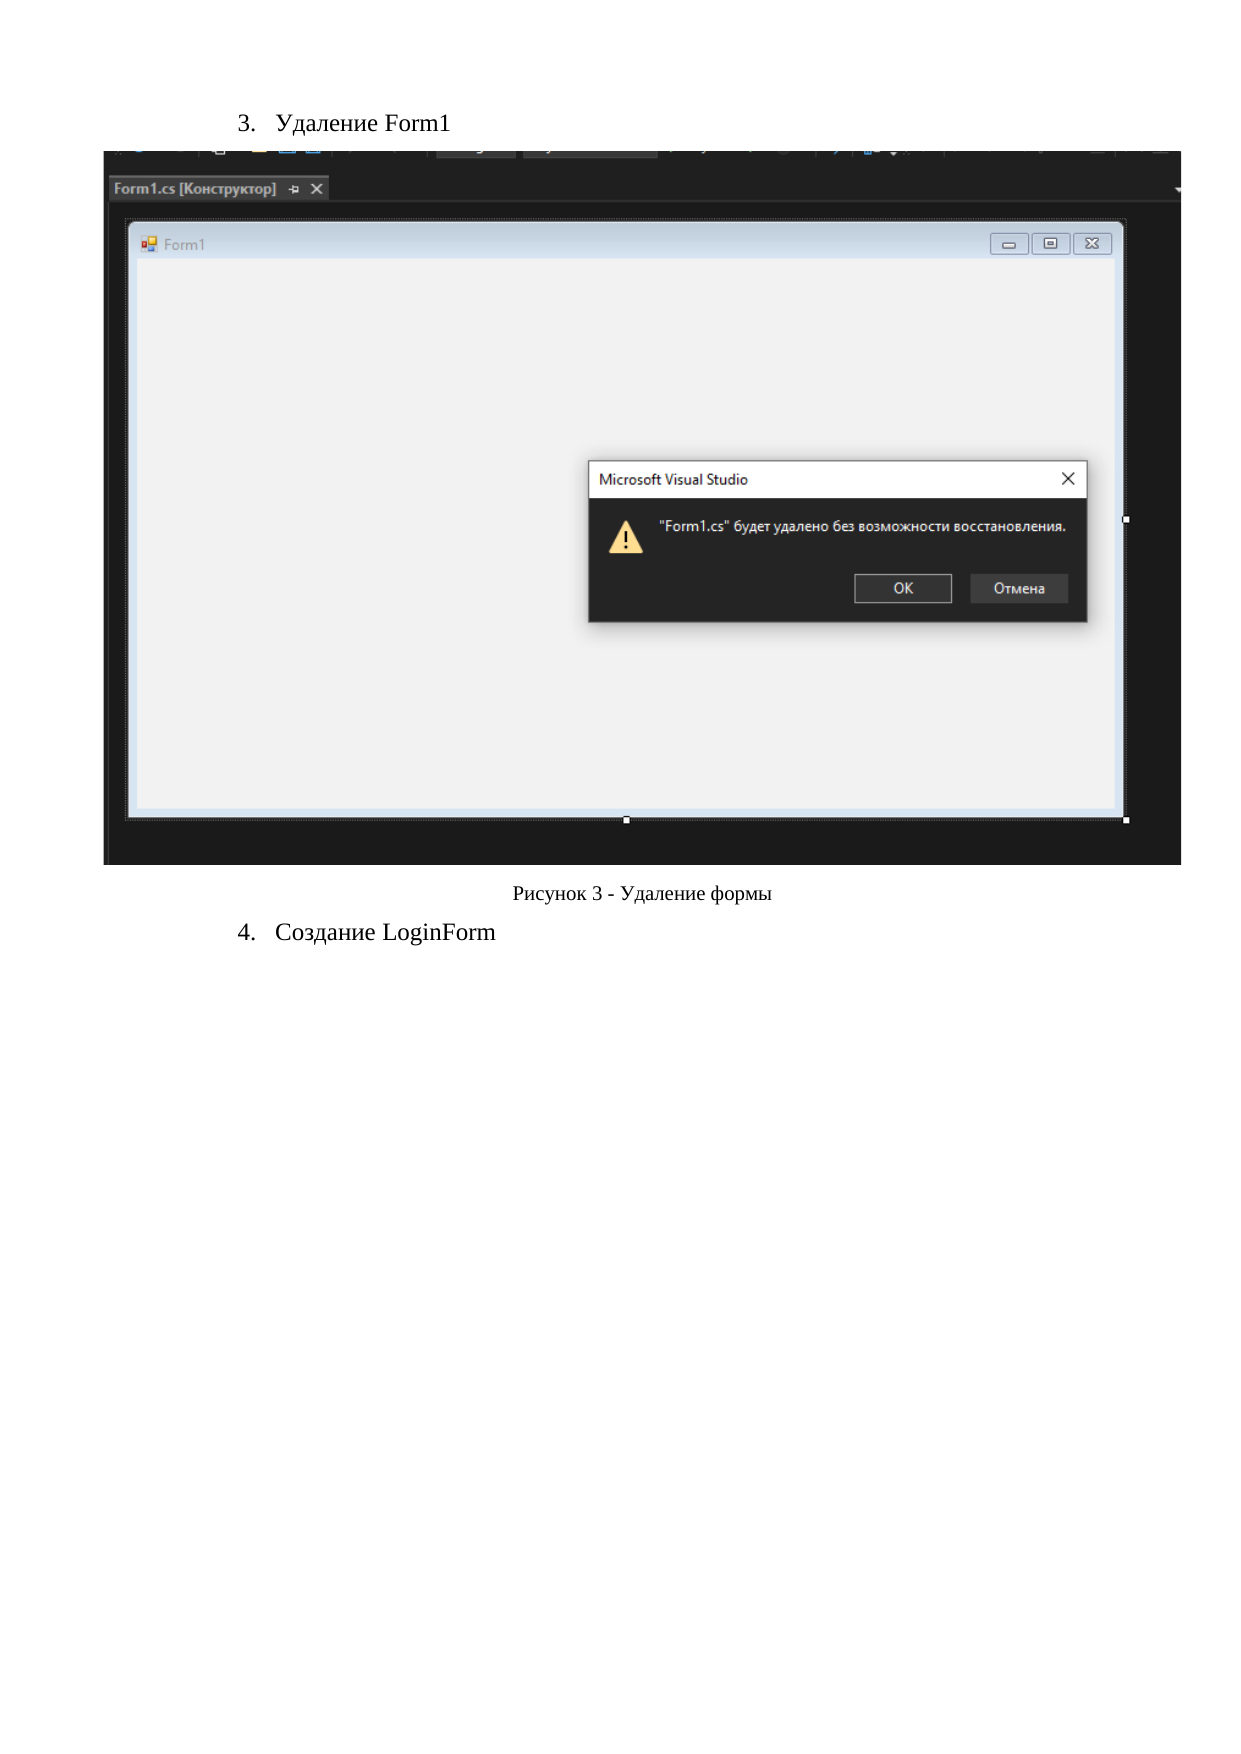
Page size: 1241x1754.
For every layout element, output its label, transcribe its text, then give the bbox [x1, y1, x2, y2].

list Создание LoginForm [237, 917, 1181, 946]
picture [103, 151, 1182, 865]
list Удаление Form1 [237, 108, 1181, 137]
